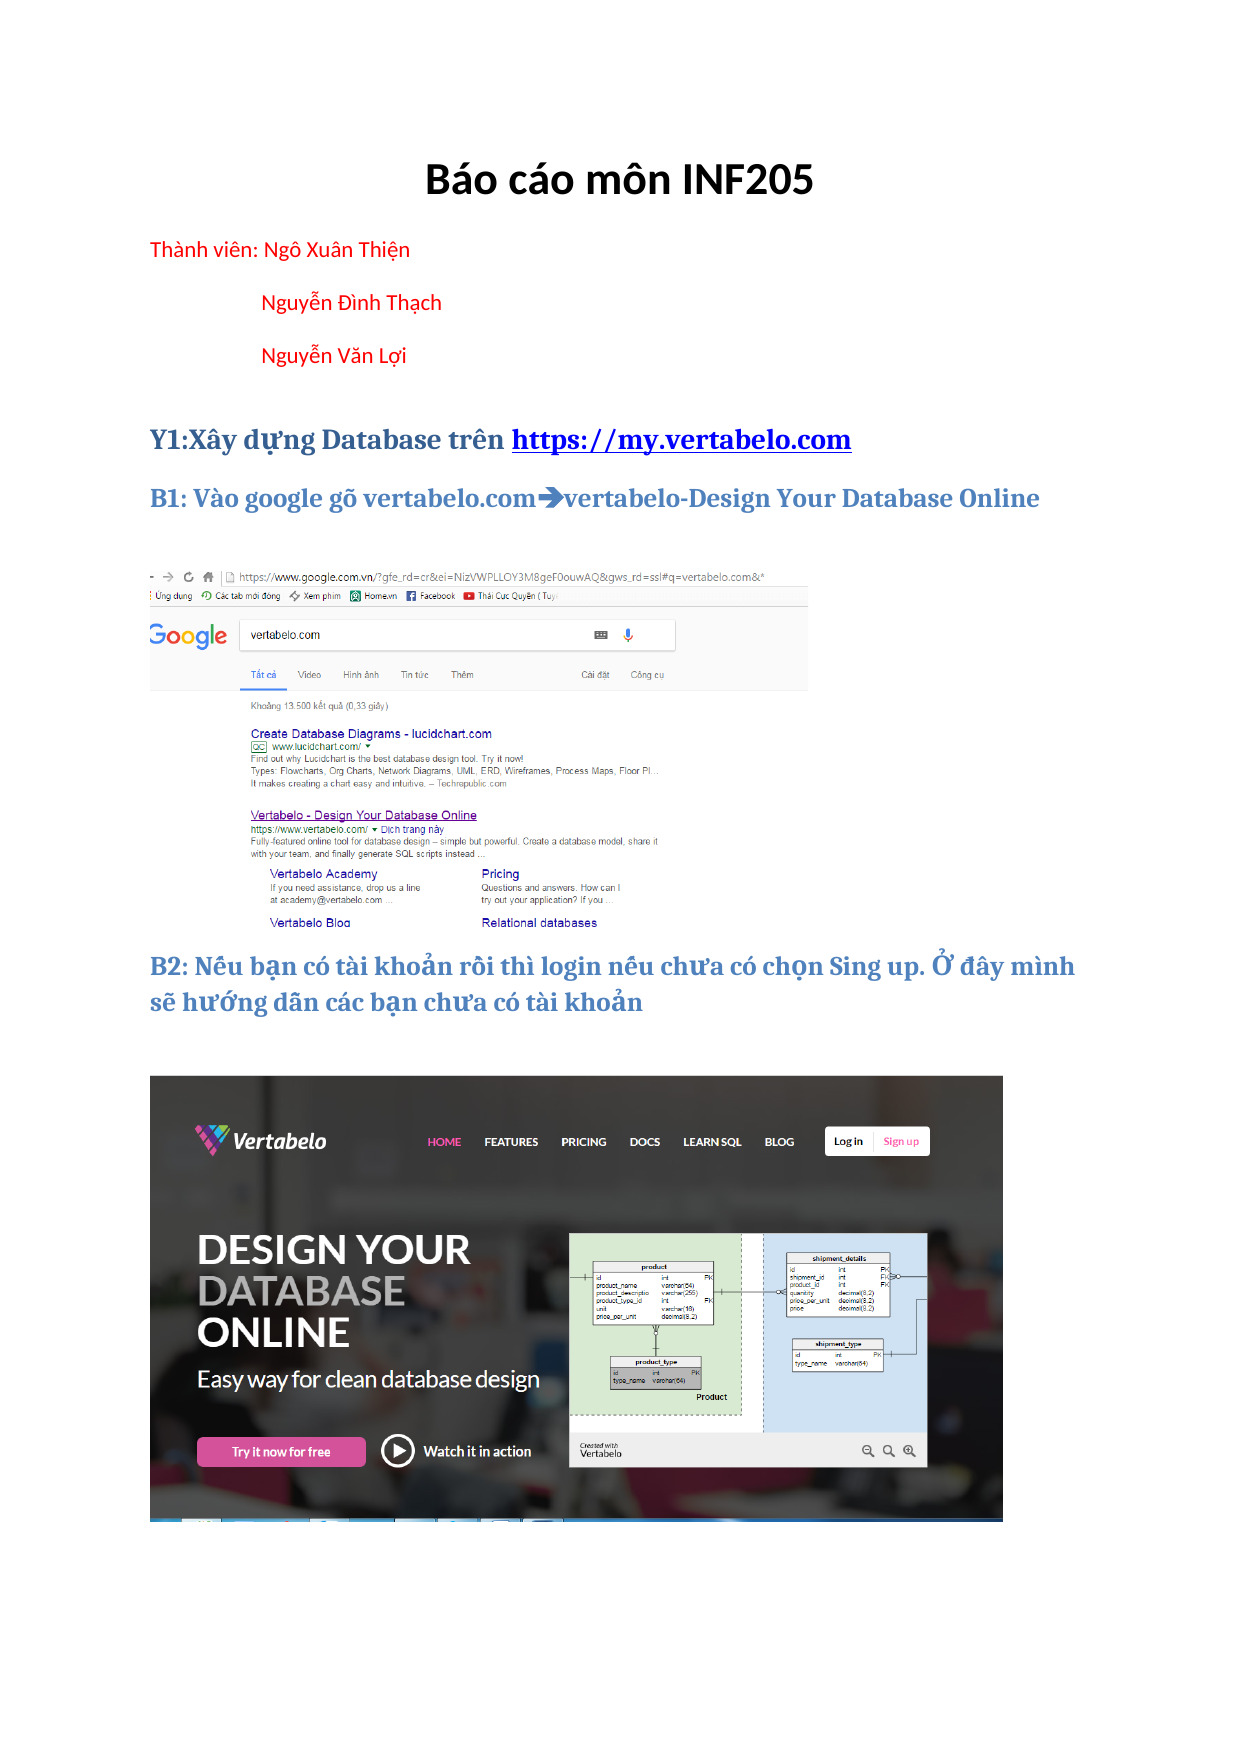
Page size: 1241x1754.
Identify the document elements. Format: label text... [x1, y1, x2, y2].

text Nguyễn Văn Lợi [150, 341, 1090, 369]
subtitle Y1:Xây dựng Database trên https://my.vertabelo.com [150, 423, 1090, 457]
subtitle B2: Nếu bạn có tài khoản rồi thì login nếu chưa có chọn Sing up. Ở đây mình sẽ hướng dẫn các bạn chưa có tài khoản [150, 951, 1090, 1018]
picture [150, 1075, 1003, 1522]
subtitle B1: Vào google gõ vertabelo.comvertabelo-Design Your Database Online [150, 483, 1090, 514]
picture [150, 571, 809, 927]
text Báo cáo môn INF205 [150, 150, 1090, 206]
text Nguyễn Đình Thạch [150, 288, 1090, 316]
text Thành viên: Ngô Xuân Thiện [150, 235, 1090, 263]
